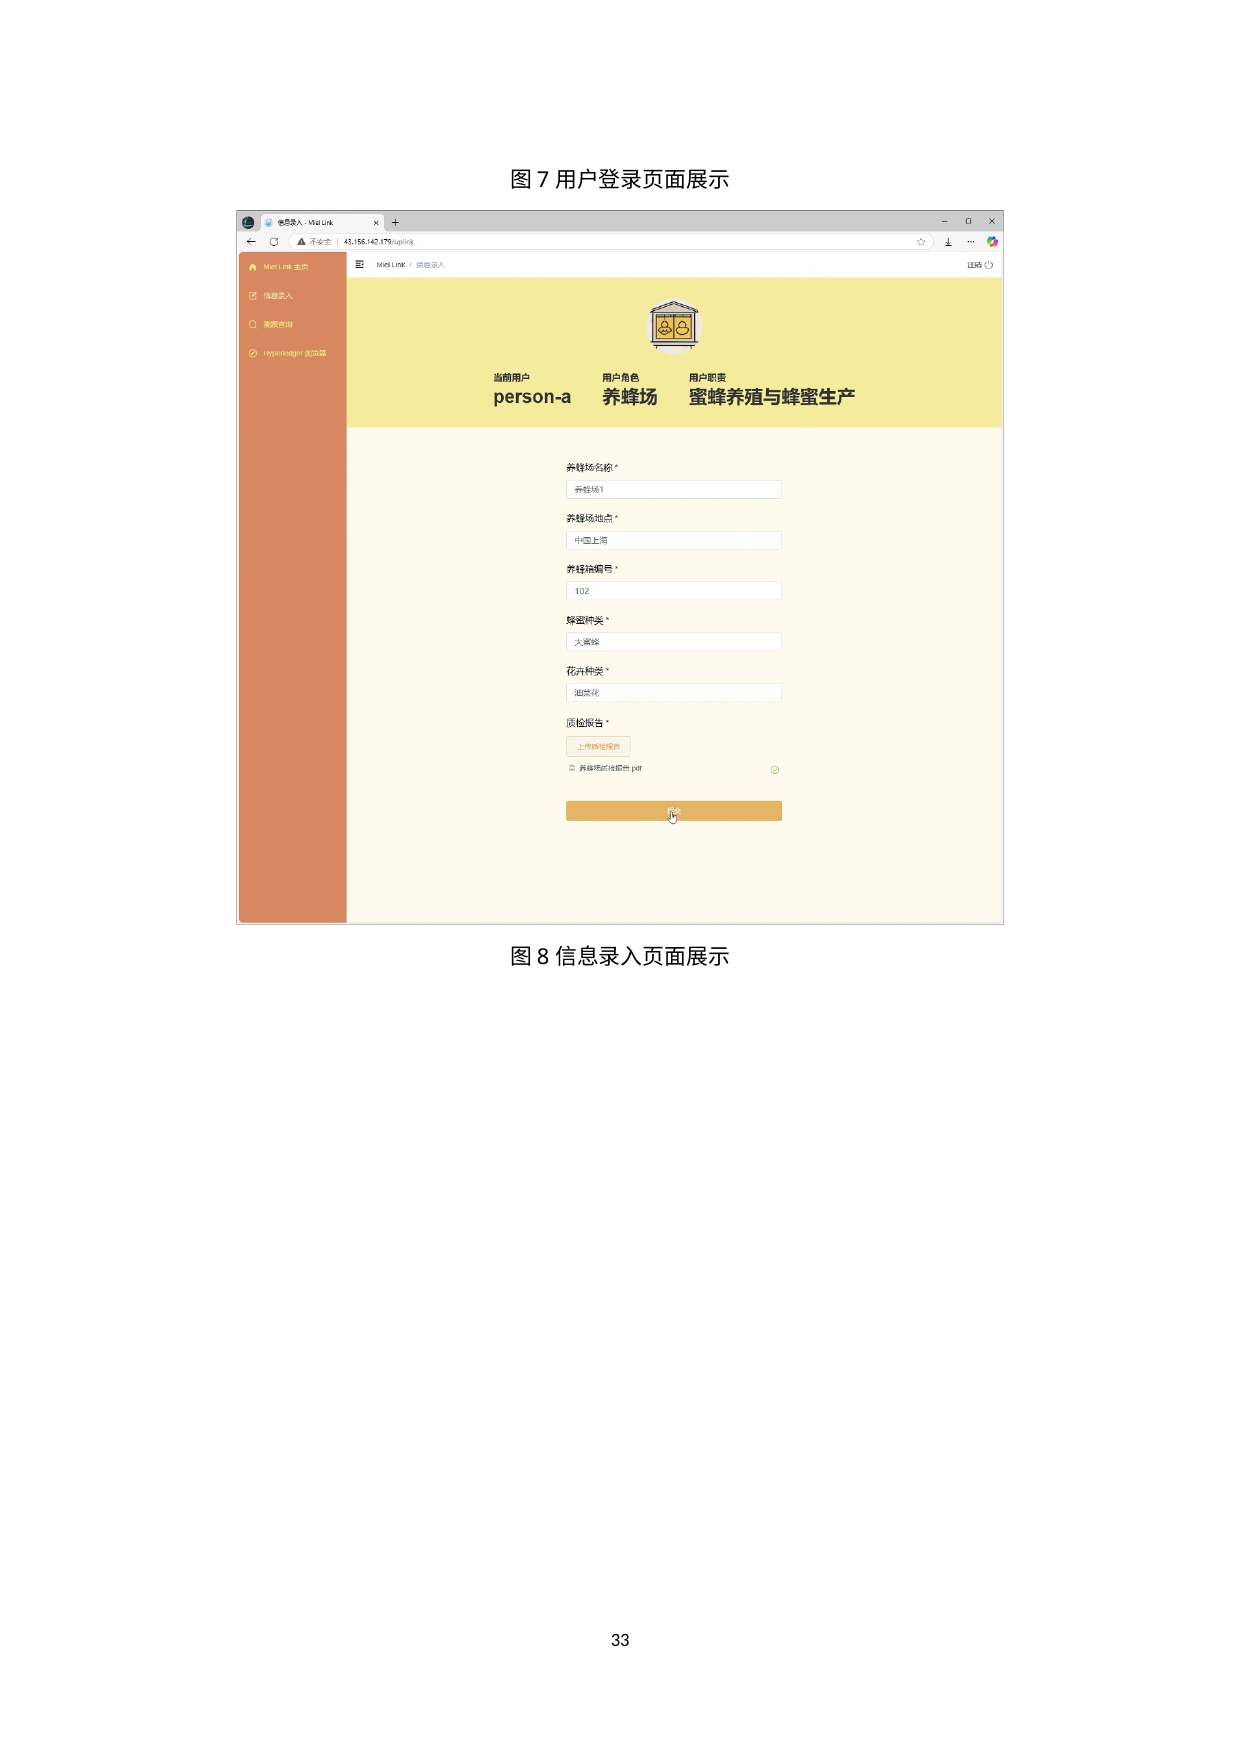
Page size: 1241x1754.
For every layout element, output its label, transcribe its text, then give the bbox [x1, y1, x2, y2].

text 图8 信息录入页面展示 [187, 939, 1053, 971]
text 图7 用户登录页面展示 [187, 162, 1053, 194]
picture [236, 210, 1004, 925]
